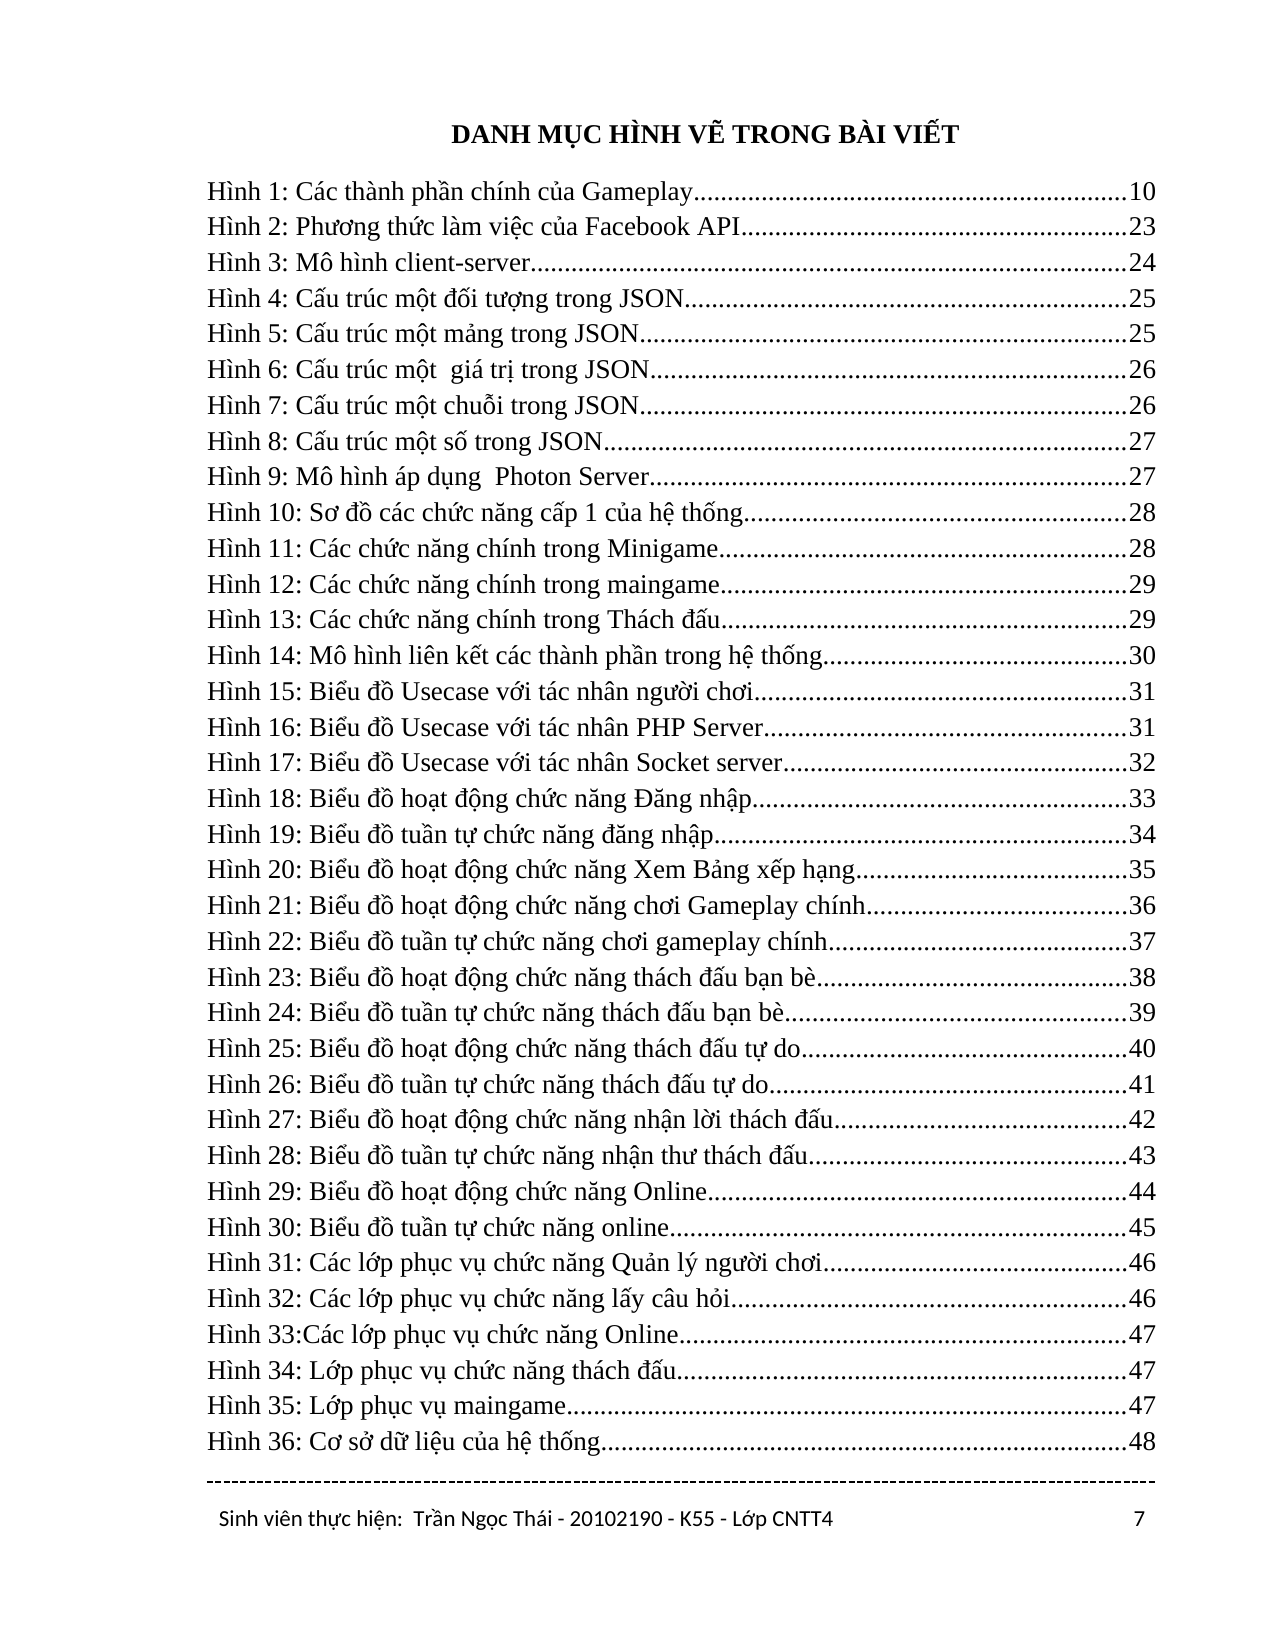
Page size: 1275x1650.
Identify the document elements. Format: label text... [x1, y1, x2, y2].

text Hình 17: Biểu đồ Usecase với tác nhân Socket server 32 [207, 746, 1157, 777]
text Hình 1: Các thành phần chính của Gameplay 10 [207, 175, 1157, 206]
text Hình 35: Lớp phục vụ maingame 47 [207, 1389, 1157, 1421]
text Hình 9: Mô hình áp dụng Photon Server 27 [207, 461, 1157, 492]
text Hình 8: Cấu trúc một số trong JSON 27 [207, 425, 1157, 456]
text Hình 10: Sơ đồ các chức năng cấp 1 của hệ thống 28 [207, 496, 1157, 527]
text Hình 29: Biểu đồ hoạt động chức năng Online 44 [207, 1175, 1157, 1206]
text Hình 26: Biểu đồ tuần tự chức năng thách đấu tự do 41 [207, 1068, 1157, 1099]
text Hình 15: Biểu đồ Usecase với tác nhân người chơi 31 [207, 675, 1157, 706]
text Hình 22: Biểu đồ tuần tự chức năng chơi gameplay chính 37 [207, 925, 1157, 956]
text Hình 4: Cấu trúc một đối tượng trong JSON 25 [207, 282, 1157, 313]
text Hình 18: Biểu đồ hoạt động chức năng Đăng nhập 33 [207, 782, 1157, 813]
list DANH MỤC HÌNH VẼ TRONG BÀI VIẾT [207, 118, 1157, 149]
text Hình 20: Biểu đồ hoạt động chức năng Xem Bảng xếp hạng 35 [207, 853, 1157, 885]
text Hình 23: Biểu đồ hoạt động chức năng thách đấu bạn bè 38 [207, 961, 1157, 992]
text Hình 14: Mô hình liên kết các thành phần trong hệ thống 30 [207, 639, 1157, 670]
text Hình 16: Biểu đồ Usecase với tác nhân PHP Server 31 [207, 711, 1157, 742]
text Hình 36: Cơ sở dữ liệu của hệ thống 48 [207, 1425, 1157, 1456]
text Hình 32: Các lớp phục vụ chức năng lấy câu hỏi 46 [207, 1282, 1157, 1313]
text Hình 12: Các chức năng chính trong maingame 29 [207, 568, 1157, 599]
text Hình 13: Các chức năng chính trong Thách đấu 29 [207, 603, 1157, 634]
text Hình 27: Biểu đồ hoạt động chức năng nhận lời thách đấu 42 [207, 1104, 1157, 1135]
text Hình 7: Cấu trúc một chuỗi trong JSON 26 [207, 389, 1157, 420]
text Hình 5: Cấu trúc một mảng trong JSON 25 [207, 318, 1157, 349]
text Hình 25: Biểu đồ hoạt động chức năng thách đấu tự do 40 [207, 1032, 1157, 1063]
text Hình 33:Các lớp phục vụ chức năng Online 47 [207, 1318, 1157, 1349]
text Hình 28: Biểu đồ tuần tự chức năng nhận thư thách đấu 43 [207, 1139, 1157, 1171]
text Hình 3: Mô hình client-server 24 [207, 246, 1157, 277]
text Hình 31: Các lớp phục vụ chức năng Quản lý người chơi 46 [207, 1247, 1157, 1278]
text Hình 34: Lớp phục vụ chức năng thách đấu 47 [207, 1354, 1157, 1385]
text Hình 6: Cấu trúc một giá trị trong JSON 26 [207, 353, 1157, 384]
text Hình 24: Biểu đồ tuần tự chức năng thách đấu bạn bè 39 [207, 996, 1157, 1028]
text Hình 21: Biểu đồ hoạt động chức năng chơi Gameplay chính 36 [207, 889, 1157, 920]
text Hình 30: Biểu đồ tuần tự chức năng online 45 [207, 1211, 1157, 1242]
text Hình 19: Biểu đồ tuần tự chức năng đăng nhập 34 [207, 818, 1157, 849]
text Hình 11: Các chức năng chính trong Minigame 28 [207, 532, 1157, 563]
text Hình 2: Phương thức làm việc của Facebook API 23 [207, 210, 1157, 242]
